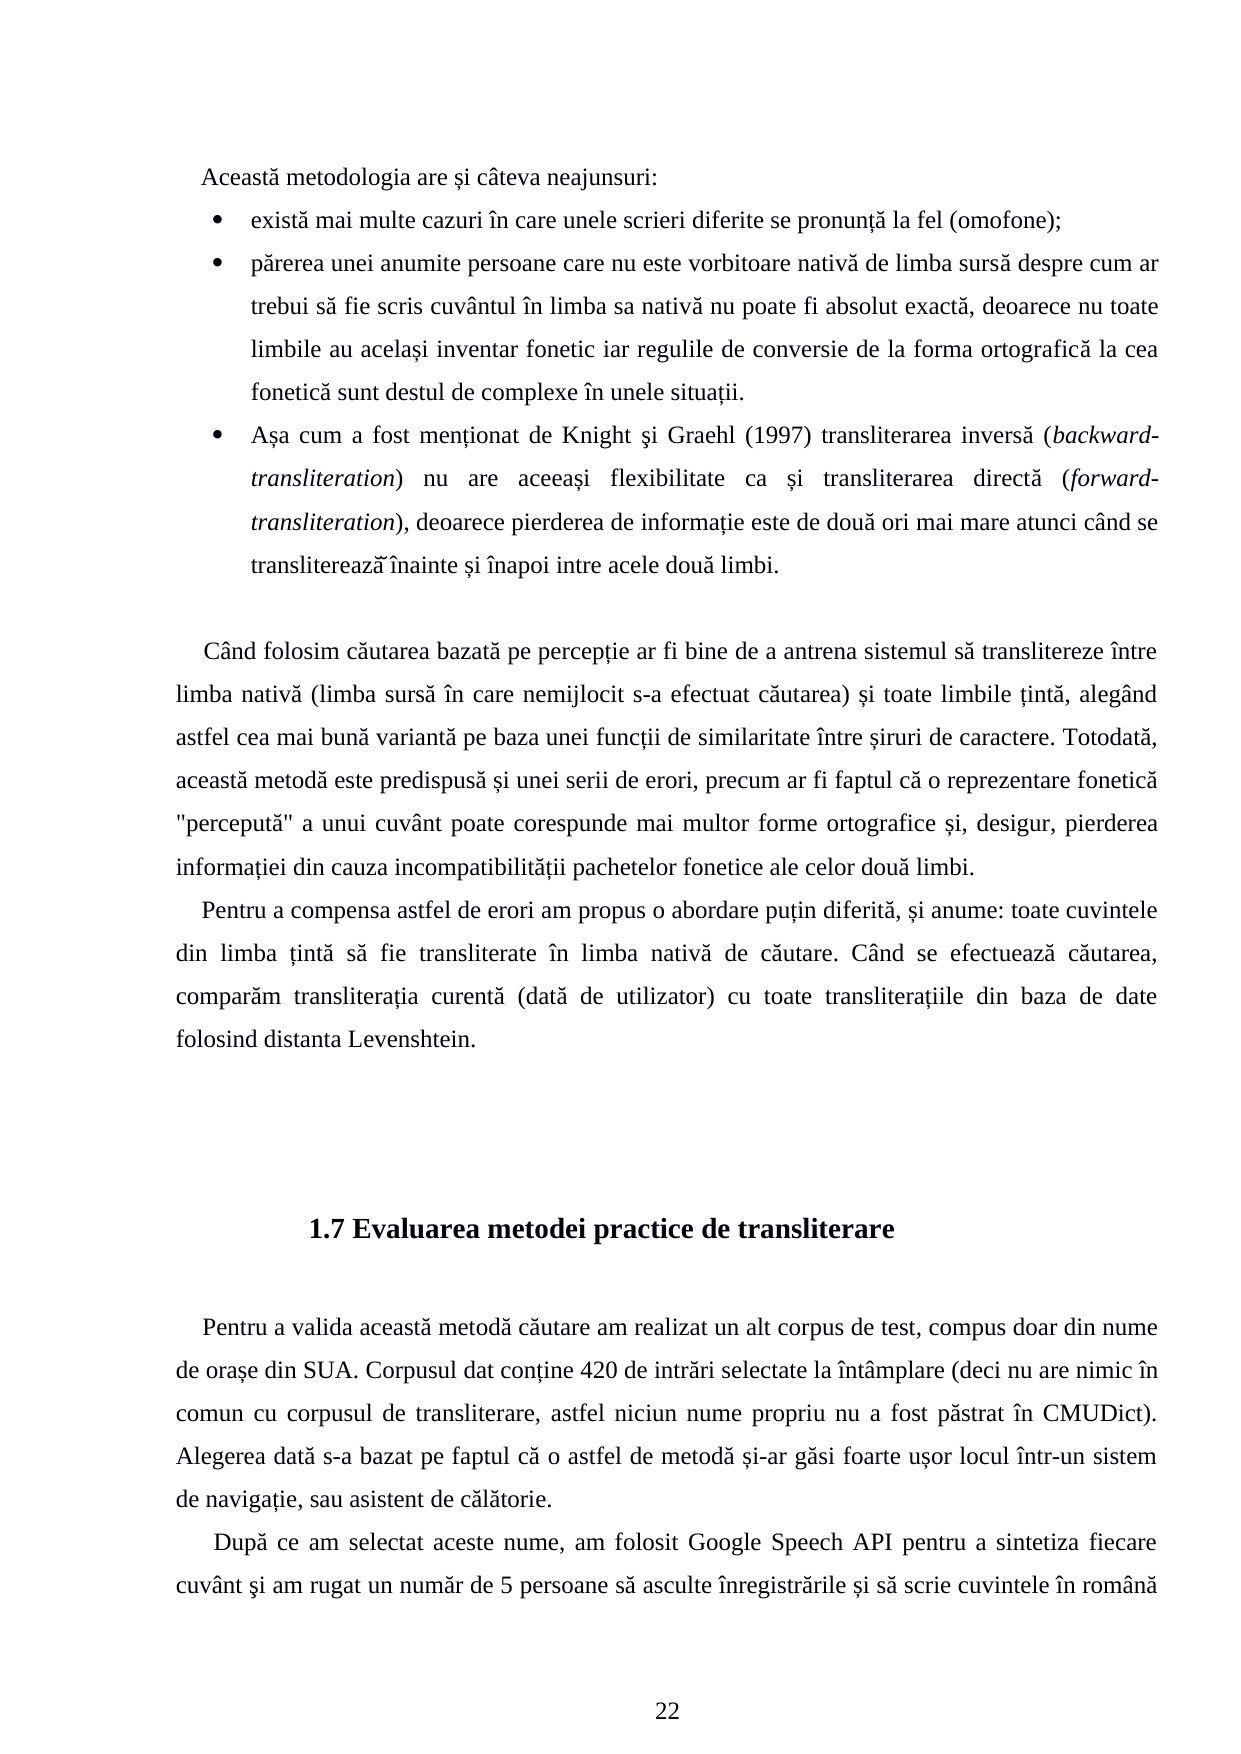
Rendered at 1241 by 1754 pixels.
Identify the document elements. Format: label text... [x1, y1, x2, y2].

text Pentru a valida această metodă căutare am realizat un alt corpus de test, compus doar din nume de orașe din SUA. Corpusul dat conține 420 de intrări selectate la întâmplare (deci nu are nimic în comun cu corpusul de transliterare, astfel niciun nume propriu nu a fost păstrat în CMUDict). Alegerea dată s-a bazat pe faptul că o astfel de metodă și-ar găsi foarte ușor locul într-un sistem de navigație, sau asistent de călătorie. [176, 1312, 1159, 1513]
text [176, 1527, 1159, 1599]
text Când folosim căutarea bazată pe percepție ar fi bine de a antrena sistemul să translitereze între limba nativă (limba sursă în care nemijlocit s-a efectuat căutarea) și toate limbile țintă, alegând astfel cea mai bună variantă pe baza unei funcții de similaritate între șiruri de caractere. Totodată, această metodă este predispusă și unei serii de erori, precum ar fi faptul că o reprezentare fonetică "percepută" a unui cuvânt poate corespunde mai multor forme ortografice și, desigur, pierderea informației din cauza incompatibilității pachetelor fonetice ale celor două limbi. [176, 636, 1159, 880]
text Această metodologia are și câteva neajunsuri: [176, 162, 1159, 190]
list părerea unei anumite persoane care nu este vorbitoare nativă de limba sursă despre cum ar trebui să fie scris cuvântul în limba sa nativă nu poate fi absolut exactă, deoarece nu toate limbile au același inventar fonetic iar regulile de conversie de la forma ortografică la cea fonetică sunt destul de complexe în unele situații. [213, 248, 1159, 406]
list există mai multe cazuri în care unele scrieri diferite se pronunță la fel (omofone); [213, 205, 1159, 233]
list Așa cum a fost menționat de Knight şi Graehl (1997) transliterarea inversă (backward-transliteration) nu are aceeași flexibilitate ca și transliterarea directă (forward-transliteration), deoarece pierderea de informație este de două ori mai mare atunci când se transliterează̆ înainte și înapoi intre acele două limbi. [213, 420, 1159, 578]
text Pentru a compensa astfel de erori am propus o abordare puțin diferită, și anume: toate cuvintele din limba țintă să fie transliterate în limba nativă de căutare. Când se efectuează căutarea, comparăm transliterația curentă (dată de utilizator) cu toate transliterațiile din baza de date folosind distanta Levenshtein. [176, 895, 1159, 1053]
text 1.7 Evaluarea metodei practice de transliterare [176, 1211, 1159, 1244]
